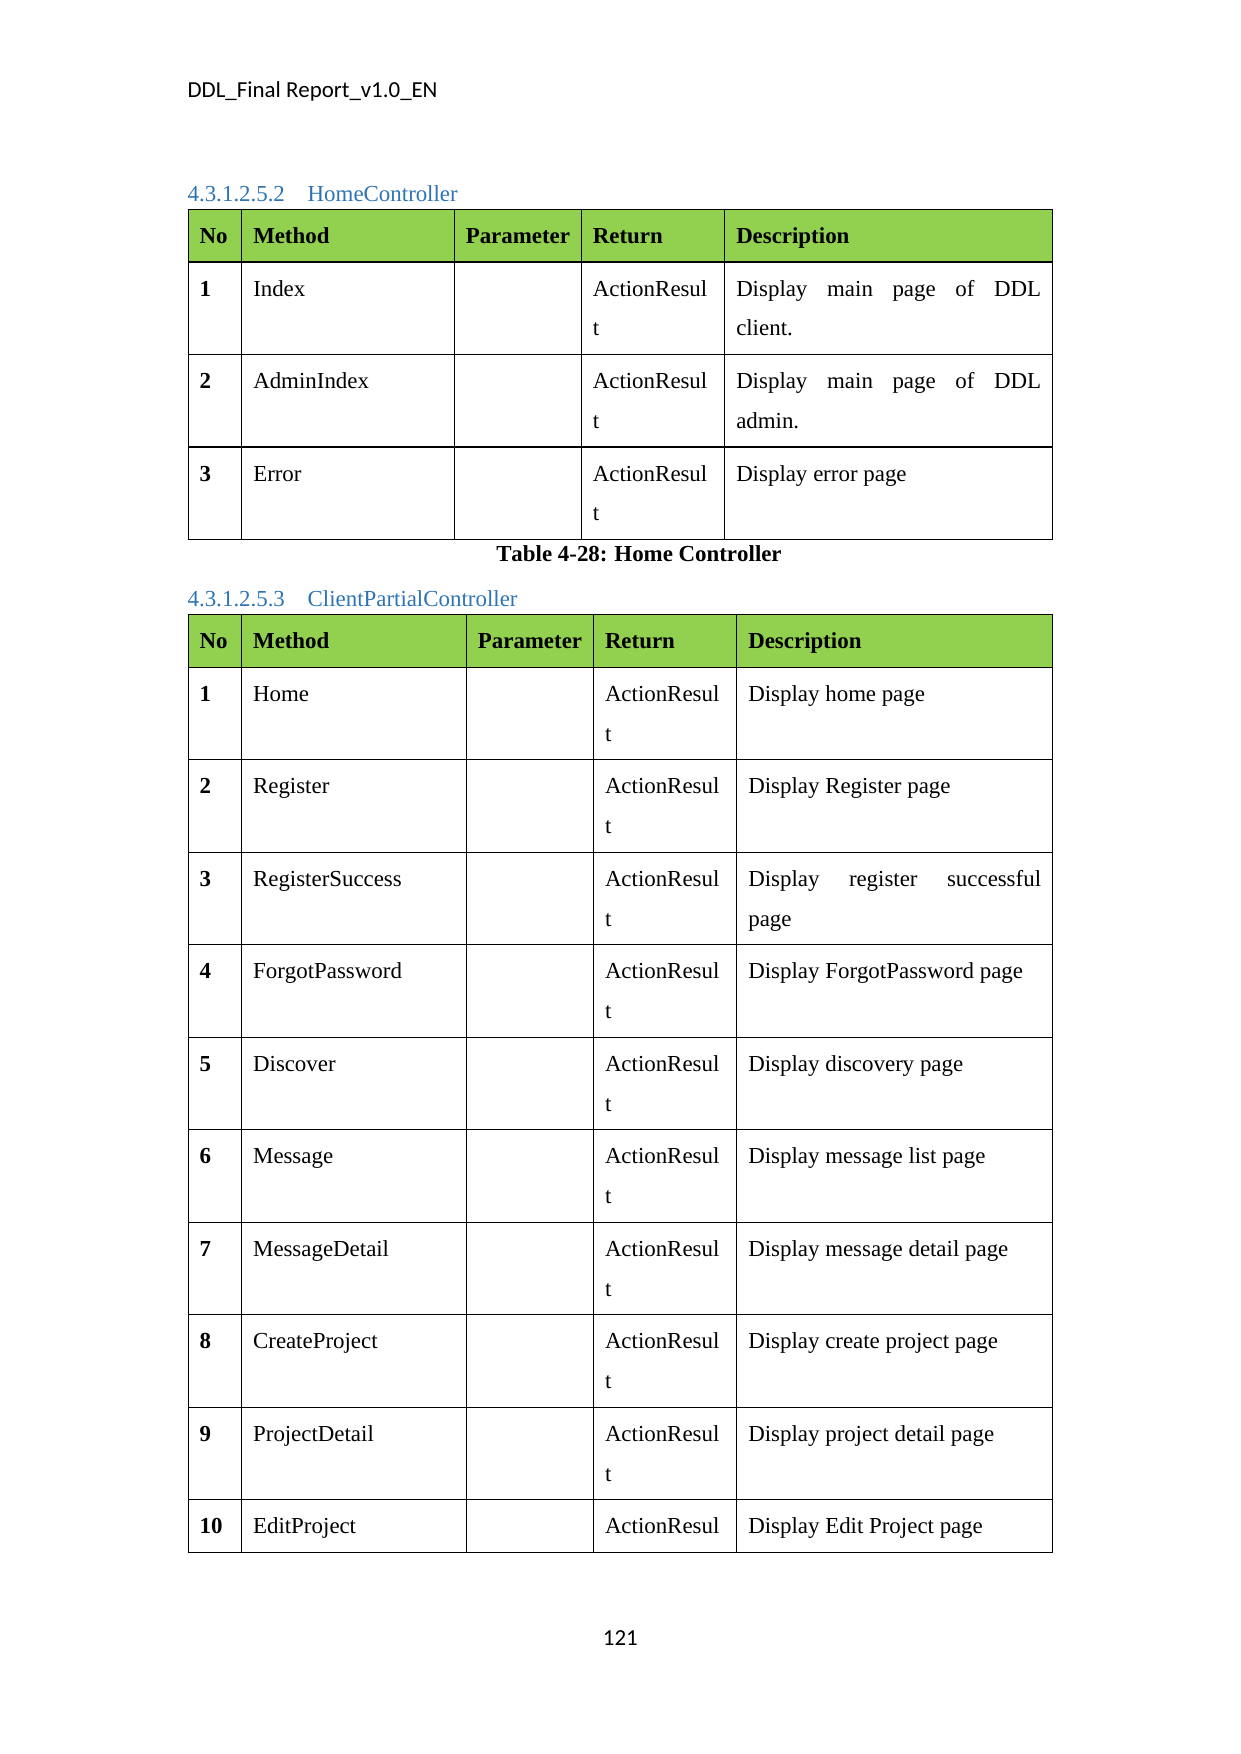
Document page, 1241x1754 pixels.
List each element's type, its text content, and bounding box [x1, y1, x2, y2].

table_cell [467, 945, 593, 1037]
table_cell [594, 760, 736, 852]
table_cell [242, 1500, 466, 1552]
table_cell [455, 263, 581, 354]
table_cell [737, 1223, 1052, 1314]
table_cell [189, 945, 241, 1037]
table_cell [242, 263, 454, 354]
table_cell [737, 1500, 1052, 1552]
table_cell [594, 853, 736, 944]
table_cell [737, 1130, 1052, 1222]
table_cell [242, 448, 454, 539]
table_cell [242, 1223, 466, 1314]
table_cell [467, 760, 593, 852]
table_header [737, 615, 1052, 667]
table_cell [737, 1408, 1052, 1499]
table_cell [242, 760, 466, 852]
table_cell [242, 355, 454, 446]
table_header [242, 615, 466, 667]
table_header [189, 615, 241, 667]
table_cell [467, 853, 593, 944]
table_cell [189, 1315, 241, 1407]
subtitle ClientPartialController [187, 585, 1053, 611]
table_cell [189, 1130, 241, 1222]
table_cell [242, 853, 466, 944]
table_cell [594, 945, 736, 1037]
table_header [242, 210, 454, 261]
text Home Controller [225, 540, 1053, 566]
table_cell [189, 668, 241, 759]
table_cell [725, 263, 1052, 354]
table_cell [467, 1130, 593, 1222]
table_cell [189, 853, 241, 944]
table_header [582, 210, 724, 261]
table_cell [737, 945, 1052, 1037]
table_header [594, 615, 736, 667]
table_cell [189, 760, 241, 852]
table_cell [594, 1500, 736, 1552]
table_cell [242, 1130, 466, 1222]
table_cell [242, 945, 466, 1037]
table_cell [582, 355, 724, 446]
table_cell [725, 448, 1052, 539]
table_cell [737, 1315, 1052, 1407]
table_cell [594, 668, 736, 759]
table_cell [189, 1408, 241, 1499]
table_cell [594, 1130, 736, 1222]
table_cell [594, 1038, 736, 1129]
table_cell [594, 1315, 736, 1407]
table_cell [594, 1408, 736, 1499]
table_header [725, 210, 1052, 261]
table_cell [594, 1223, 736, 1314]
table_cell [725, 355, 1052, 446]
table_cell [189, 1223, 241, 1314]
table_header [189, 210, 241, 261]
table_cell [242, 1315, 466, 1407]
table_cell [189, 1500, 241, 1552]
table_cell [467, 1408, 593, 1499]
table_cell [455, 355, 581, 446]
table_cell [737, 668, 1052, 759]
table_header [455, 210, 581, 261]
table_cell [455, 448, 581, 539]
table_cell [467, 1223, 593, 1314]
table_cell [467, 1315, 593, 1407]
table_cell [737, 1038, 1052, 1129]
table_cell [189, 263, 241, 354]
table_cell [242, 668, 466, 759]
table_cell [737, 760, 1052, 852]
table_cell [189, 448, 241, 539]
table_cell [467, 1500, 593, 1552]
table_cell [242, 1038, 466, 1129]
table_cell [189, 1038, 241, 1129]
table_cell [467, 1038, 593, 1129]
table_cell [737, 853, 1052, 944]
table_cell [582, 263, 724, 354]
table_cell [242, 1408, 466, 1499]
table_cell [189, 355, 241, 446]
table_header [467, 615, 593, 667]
subtitle HomeController [187, 180, 1053, 206]
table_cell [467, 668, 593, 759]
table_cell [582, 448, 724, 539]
